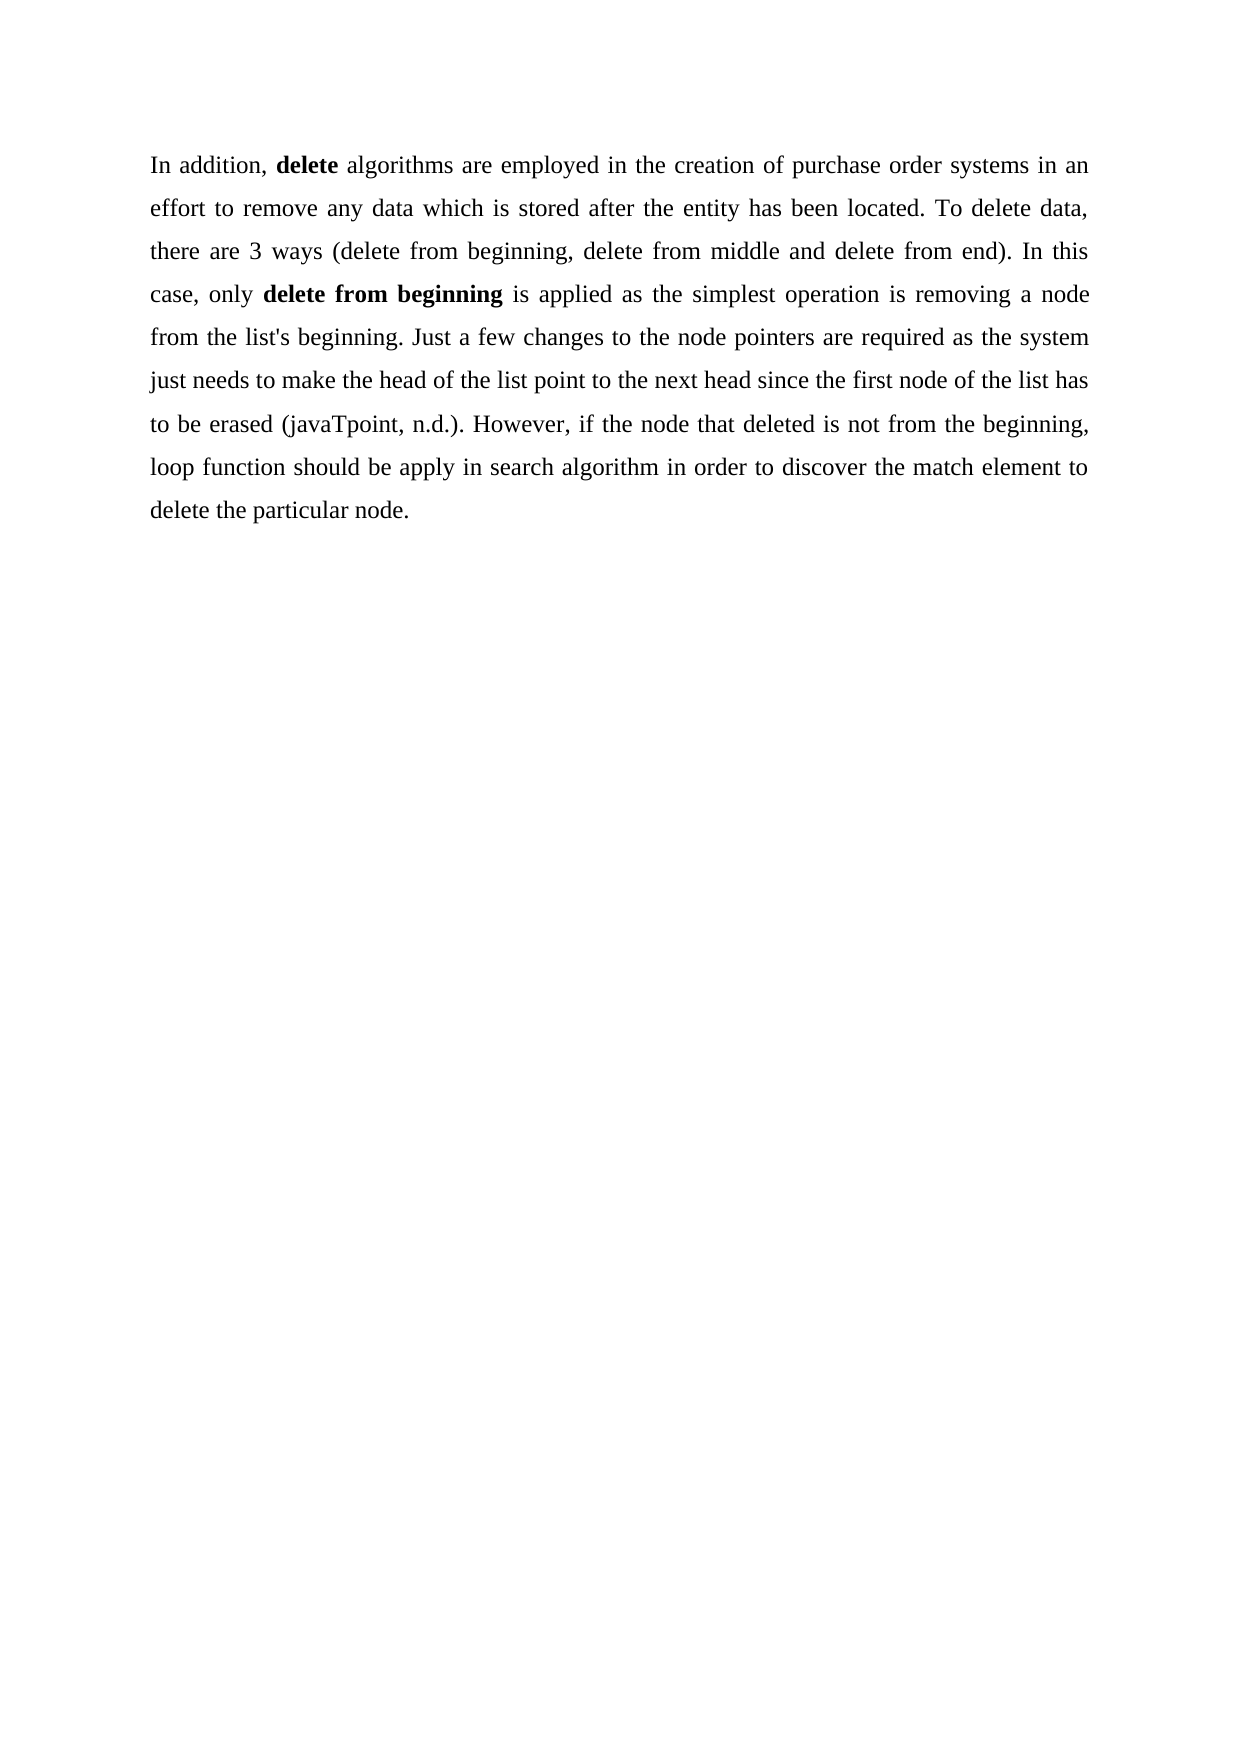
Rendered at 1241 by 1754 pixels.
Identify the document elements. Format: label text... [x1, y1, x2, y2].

text In addition, delete algorithms are employed in the creation of purchase order systems in an effort to remove any data which is stored after the entity has been located. To delete data, there are 3 ways (delete from beginning, delete from middle and delete from end). In this case, only delete from beginning is applied as the simplest operation is removing a node from the list's beginning. Just a few changes to the node pointers are required as the system just needs to make the head of the list point to the next head since the first node of the list has to be erased . However, if the node that deleted is not from the beginning, loop function should be apply in search algorithm in order to discover the match element to delete the particular node. [150, 150, 1090, 524]
